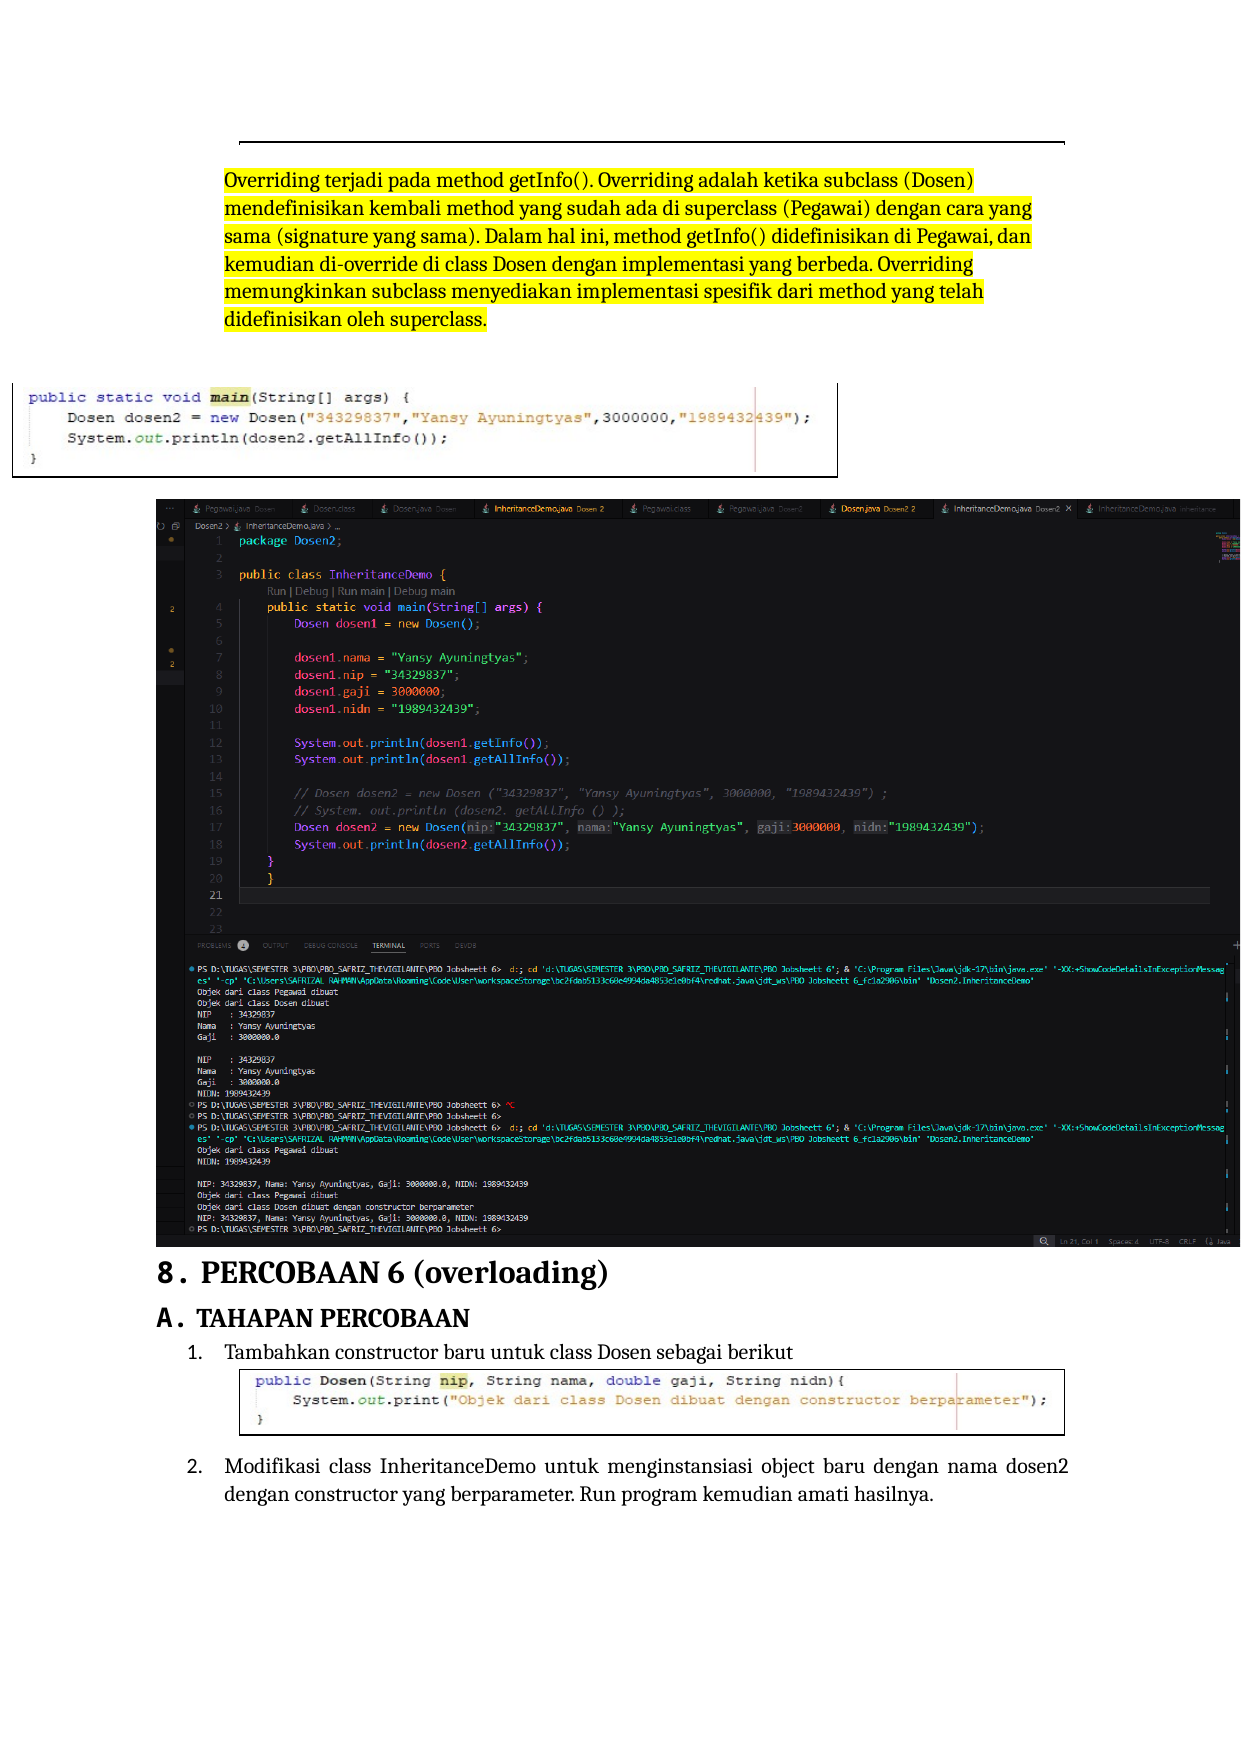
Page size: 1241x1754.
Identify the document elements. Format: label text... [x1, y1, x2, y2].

subtitle A. TAHAPAN PERCOBAAN [156, 1298, 1097, 1335]
picture [156, 499, 1241, 1247]
list Modifikasi class InheritanceDemo untuk menginstansiasi object baru dengan nama dosen2 dengan constructor yang berparameter. Run program kemudian amati hasilnya. [186, 1452, 1070, 1507]
picture [250, 1373, 1053, 1430]
subtitle 8. PERCOBAAN 6 (overloading) [156, 1251, 1097, 1293]
list Tambahkan constructor baru untuk class Dosen sebagai berikut [186, 1338, 1070, 1365]
text Overriding terjadi pada method getInfo(). Overriding adalah ketika subclass (Dosen) mendefinisikan kembali method yang sudah ada di superclass (Pegawai) dengan cara yang sama (signature yang sama). Dalam hal ini, method getInfo() didefinisikan di Pegawai, dan kemudian di-override di class Dosen dengan implementasi yang berbeda. Overriding memungkinkan subclass menyediakan implementasi spesifik dari method yang telah didefinisikan oleh superclass. [224, 168, 1073, 332]
picture [23, 387, 818, 472]
